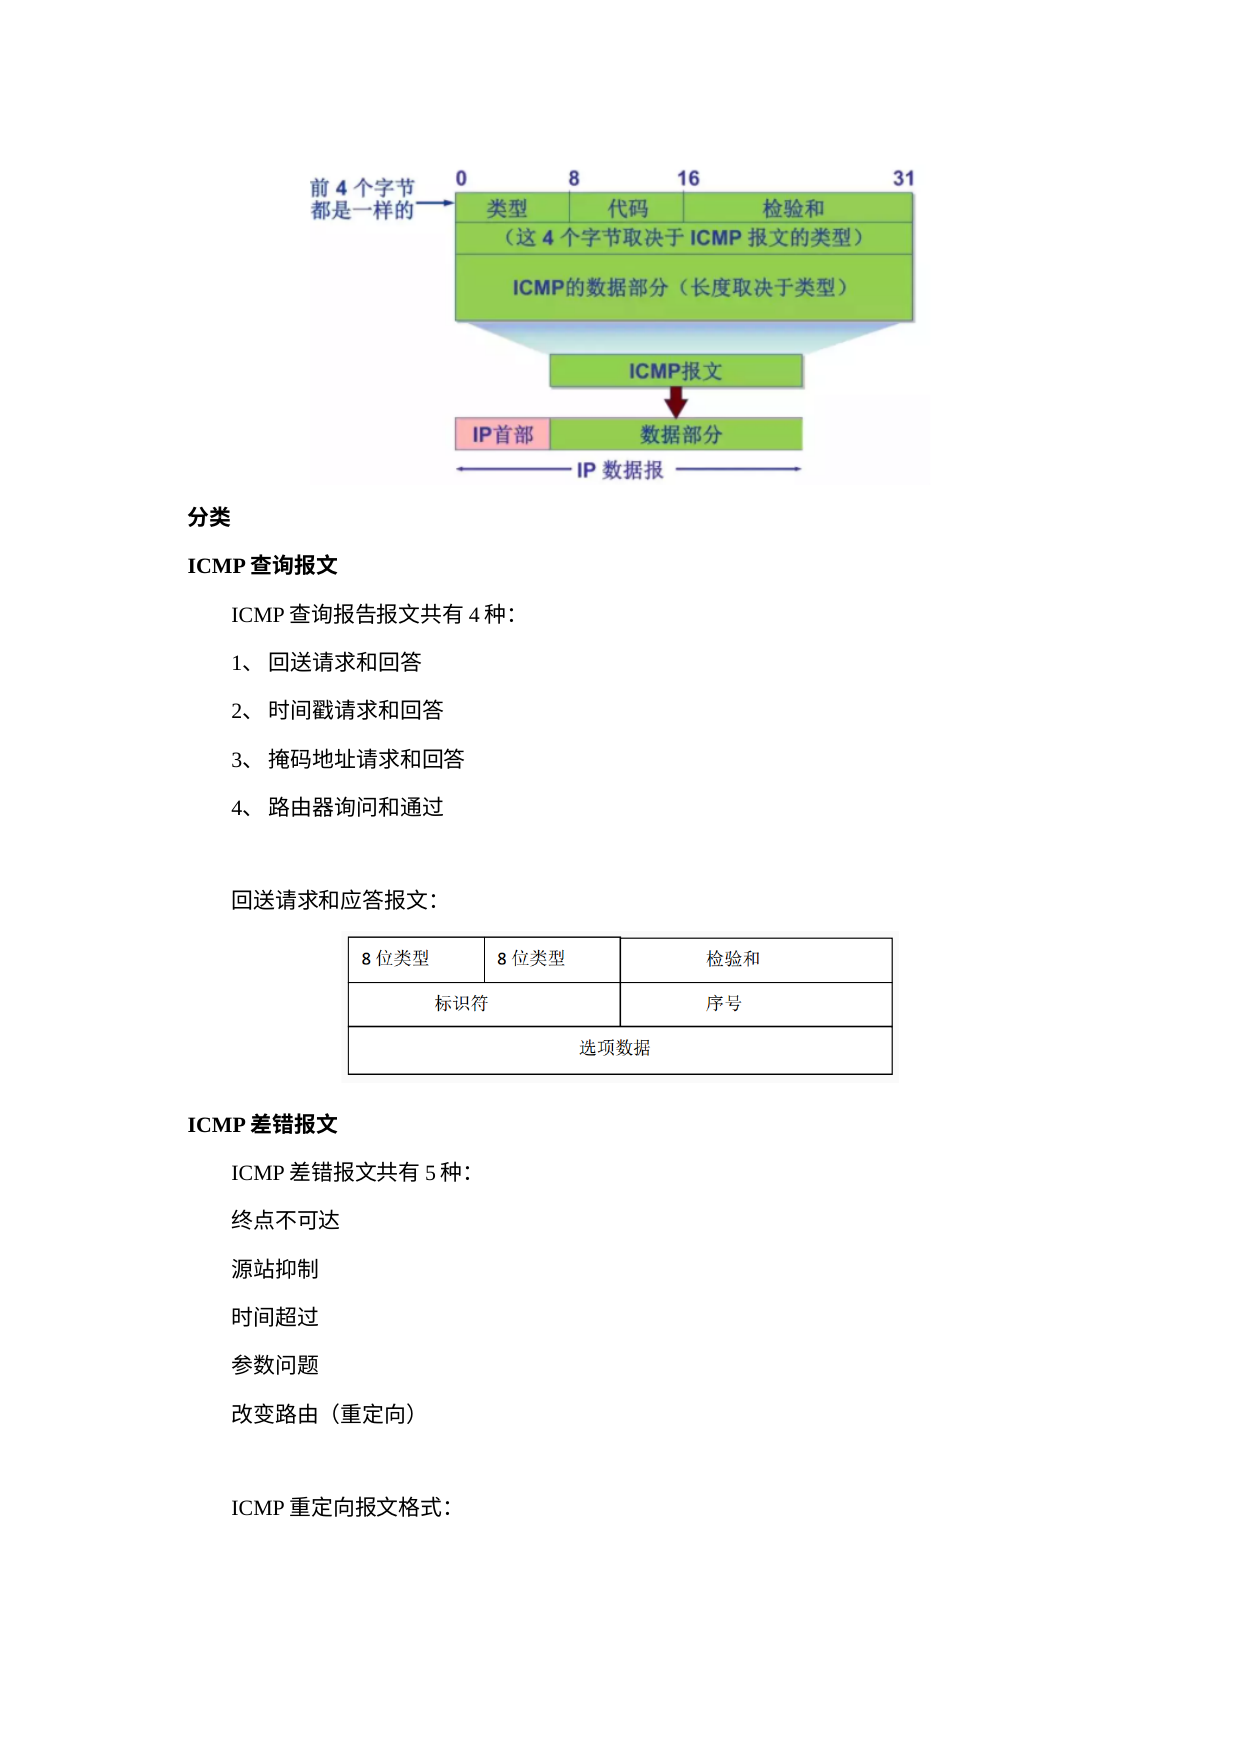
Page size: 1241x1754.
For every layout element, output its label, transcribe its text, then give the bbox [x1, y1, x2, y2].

list 掩码地址请求和回答 [231, 741, 1053, 774]
text 时间超过 [187, 1300, 1053, 1332]
text ICMP重定向报文格式： [187, 1490, 1053, 1522]
picture [341, 931, 899, 1083]
text 改变路由（重定向） [187, 1396, 1053, 1429]
list 路由器询问和通过 [231, 789, 1053, 822]
picture [309, 162, 931, 485]
list 时间戳请求和回答 [231, 693, 1053, 725]
text 回送请求和应答报文： [231, 883, 1053, 916]
text 终点不可达 [187, 1203, 1053, 1236]
text ICMP查询报告报文共有4种： [187, 596, 1053, 629]
list 回送请求和回答 [231, 644, 1053, 677]
text 源站抑制 [187, 1251, 1053, 1284]
subtitle ICMP查询报文 [187, 548, 1053, 580]
text 参数问题 [187, 1348, 1053, 1381]
subtitle 分类 [187, 499, 1053, 532]
text ICMP差错报文共有5种： [187, 1155, 1053, 1187]
subtitle ICMP差错报文 [187, 1106, 1053, 1139]
